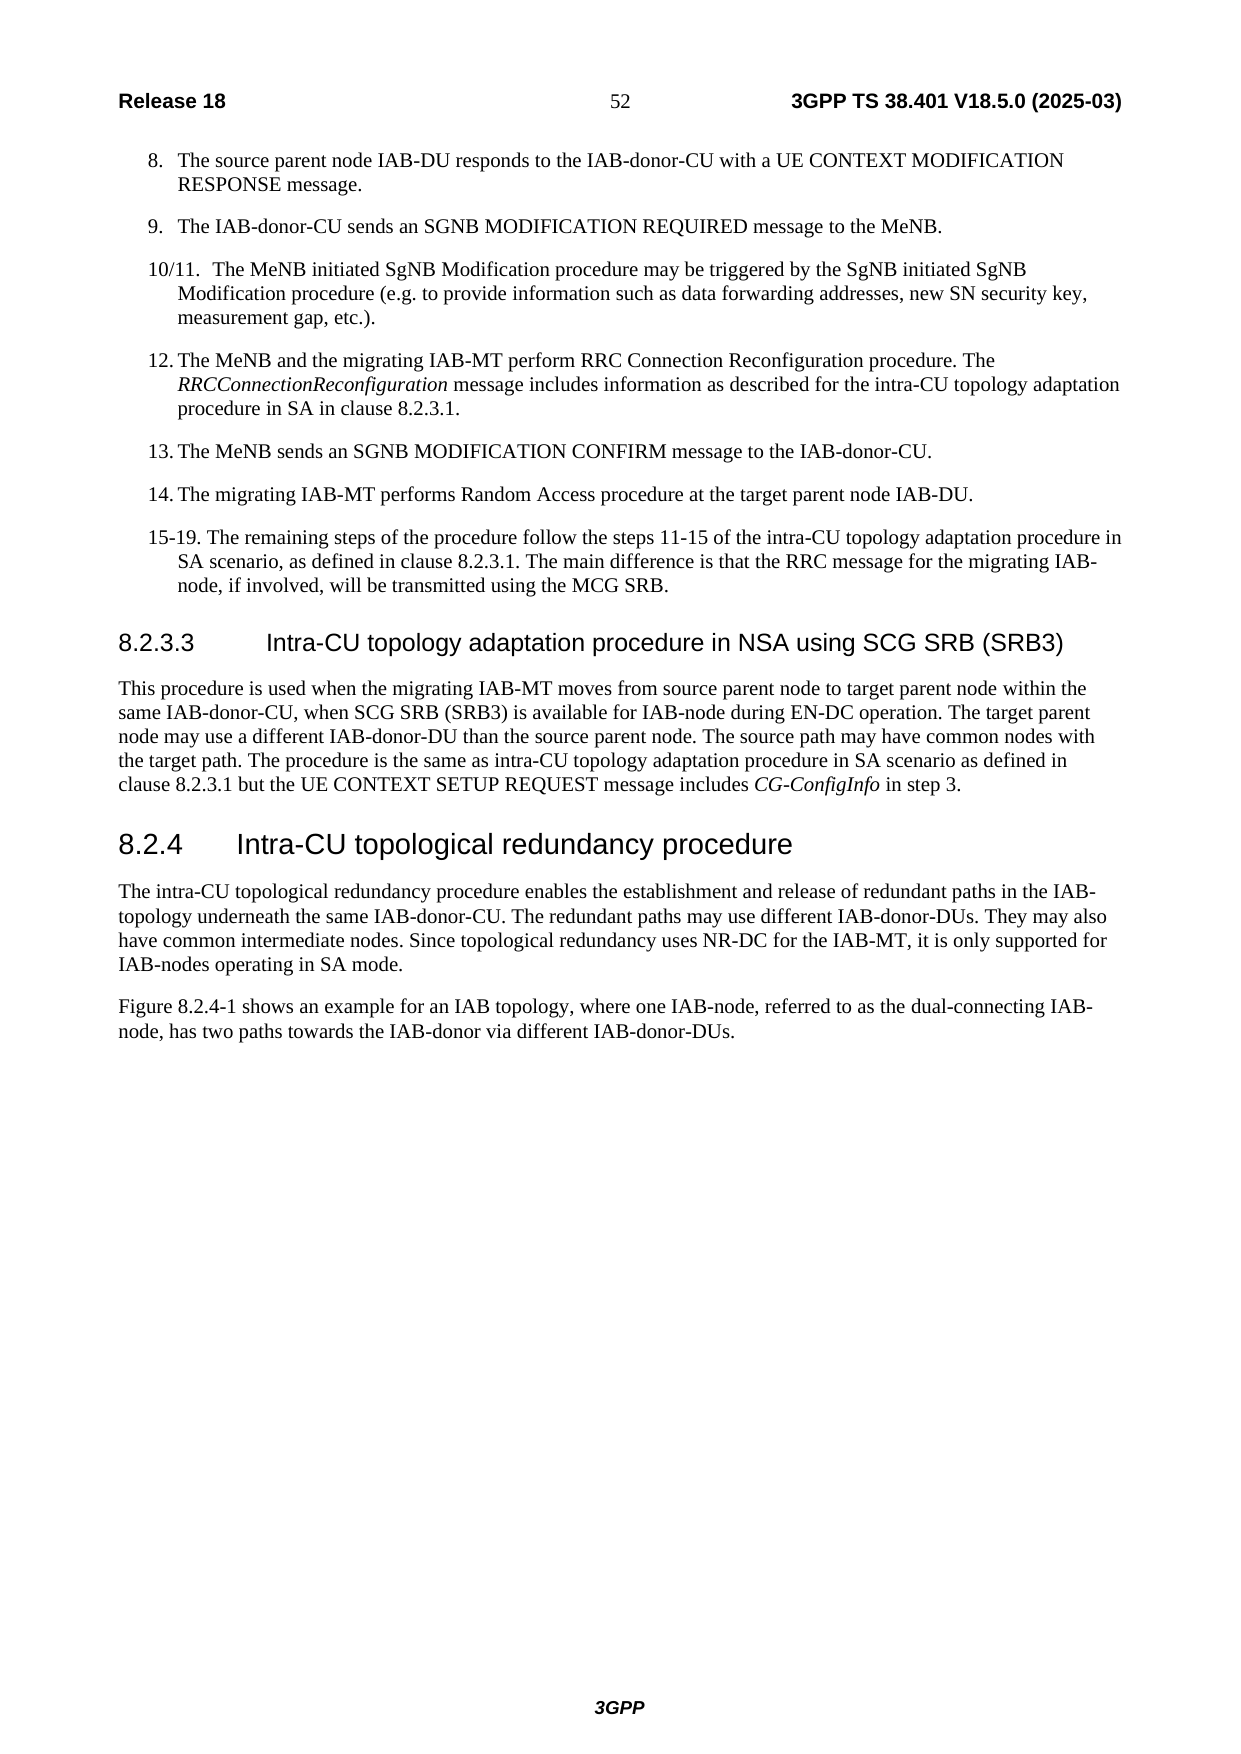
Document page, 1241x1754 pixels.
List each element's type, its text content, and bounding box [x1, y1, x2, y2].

text 13. The MeNB sends an SGNB MODIFICATION CONFIRM message to the IAB-donor-CU. [148, 439, 1122, 463]
text 15-19. The remaining steps of the procedure follow the steps 11-15 of the intra-CU topology adaptation procedure in SA scenario, as defined in clause 8.2.3.1. The main difference is that the RRC message for the migrating IAB-node, if involved, will be transmitted using the MCG SRB. [148, 525, 1122, 597]
text The intra-CU topological redundancy procedure enables the establishment and release of redundant paths in the IAB-topology underneath the same IAB-donor-CU. The redundant paths may use different IAB-donor-DUs. They may also have common intermediate nodes. Since topological redundancy uses NR-DC for the IAB-MT, it is only supported for IAB-nodes operating in SA mode. [118, 879, 1122, 976]
subtitle 8.2.4 Intra-CU topological redundancy procedure [118, 827, 1122, 861]
text 8. The source parent node IAB-DU responds to the IAB-donor-CU with a UE CONTEXT MODIFICATION RESPONSE message. [148, 147, 1122, 196]
text 9. The IAB-donor-CU sends an SGNB MODIFICATION REQUIRED message to the MeNB. [148, 214, 1122, 238]
subtitle 8.2.3.3 Intra-CU topology adaptation procedure in NSA using SCG SRB (SRB3) [118, 628, 1122, 657]
text 10/11. The MeNB initiated SgNB Modification procedure may be triggered by the SgNB initiated SgNB Modification procedure (e.g. to provide information such as data forwarding addresses, new SN security key, measurement gap, etc.). [148, 257, 1122, 329]
text 12. The MeNB and the migrating IAB-MT perform RRC Connection Reconfiguration procedure. The RRCConnectionReconfiguration message includes information as described for the intra-CU topology adaptation procedure in SA in clause 8.2.3.1. [148, 348, 1122, 420]
text This procedure is used when the migrating IAB-MT moves from source parent node to target parent node within the same IAB-donor-CU, when SCG SRB (SRB3) is available for IAB-node during EN-DC operation. The target parent node may use a different IAB-donor-DU than the source parent node. The source path may have common nodes with the target path. The procedure is the same as intra-CU topology adaptation procedure in SA scenario as defined in clause 8.2.3.1 but the UE CONTEXT SETUP REQUEST message includes CG-ConfigInfo in step 3. [118, 676, 1122, 796]
text Figure 8.2.4-1 shows an example for an IAB topology, where one IAB-node, referred to as the dual-connecting IAB-node, has two paths towards the IAB-donor via different IAB-donor-DUs. [118, 994, 1122, 1043]
text 14. The migrating IAB-MT performs Random Access procedure at the target parent node IAB-DU. [148, 482, 1122, 506]
